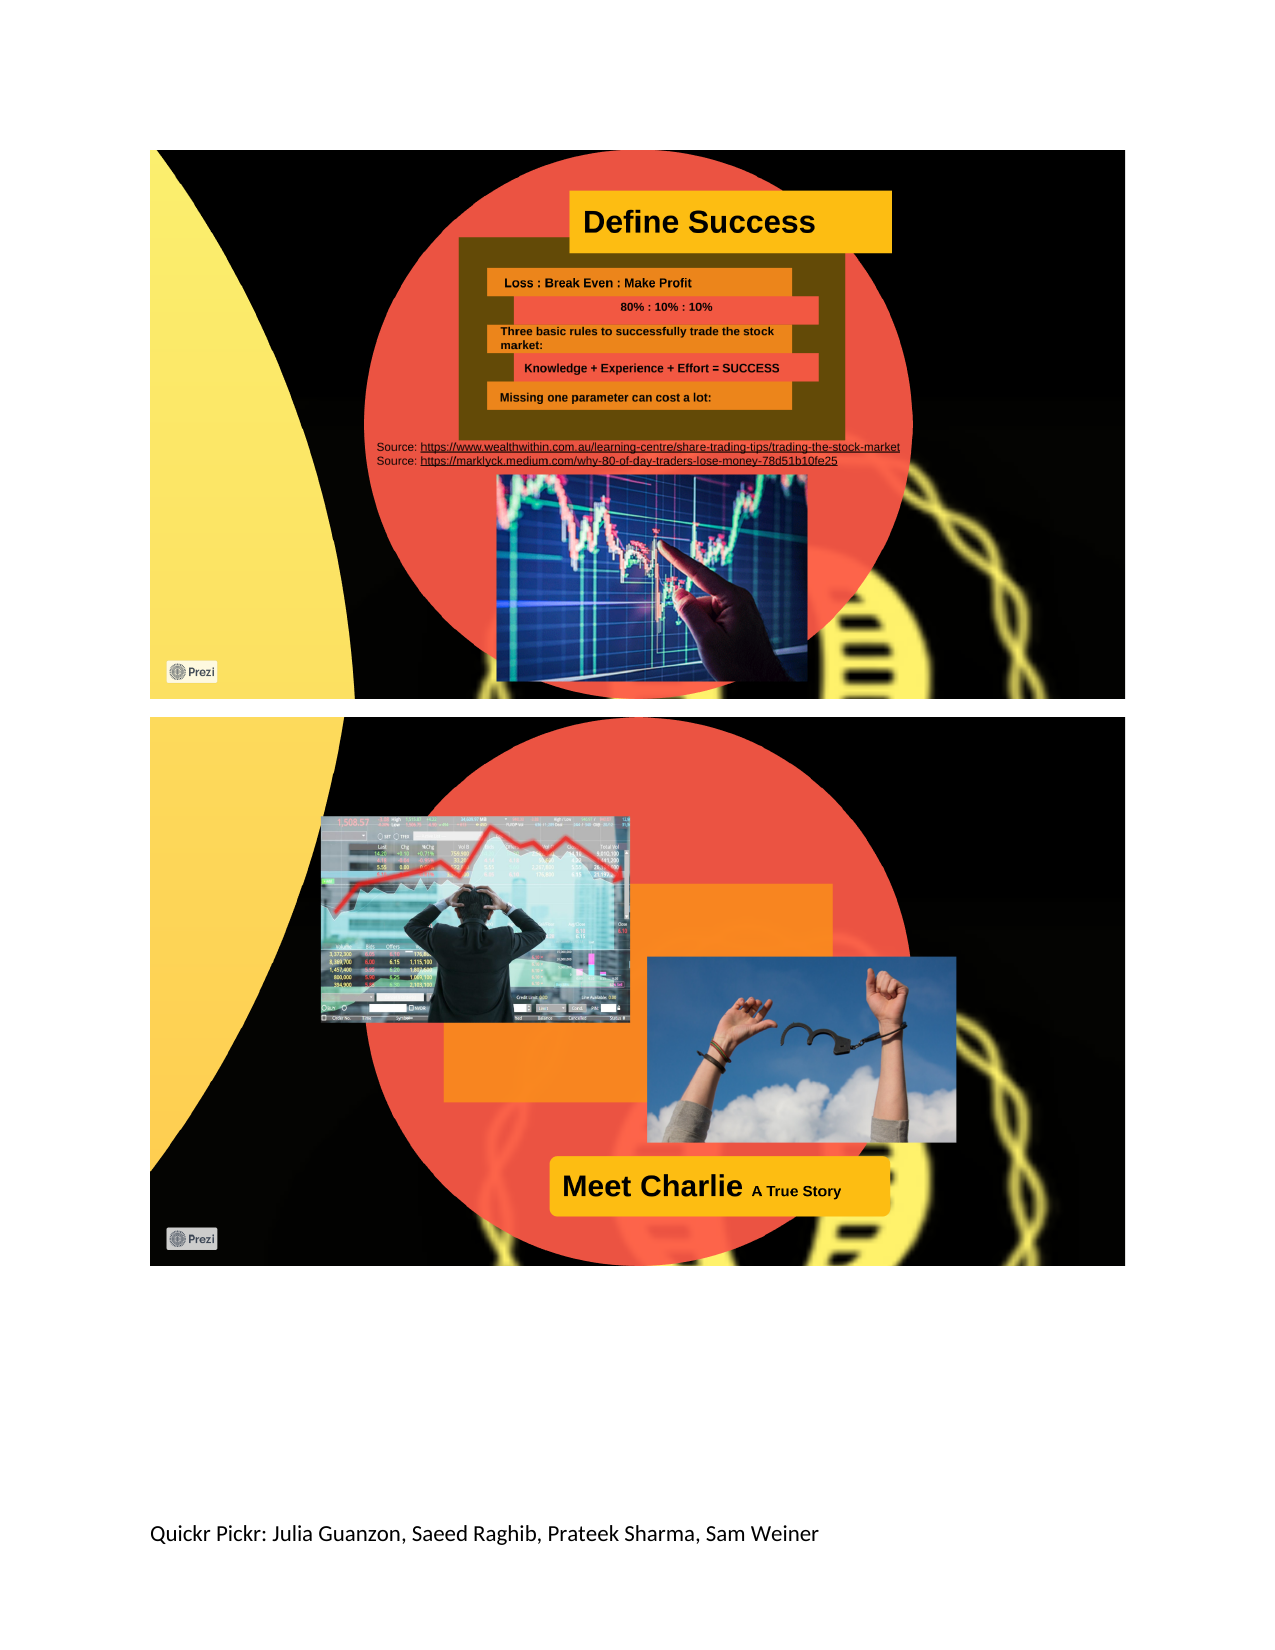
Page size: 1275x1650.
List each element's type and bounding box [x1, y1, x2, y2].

picture [150, 717, 1125, 1266]
picture [150, 150, 1125, 699]
